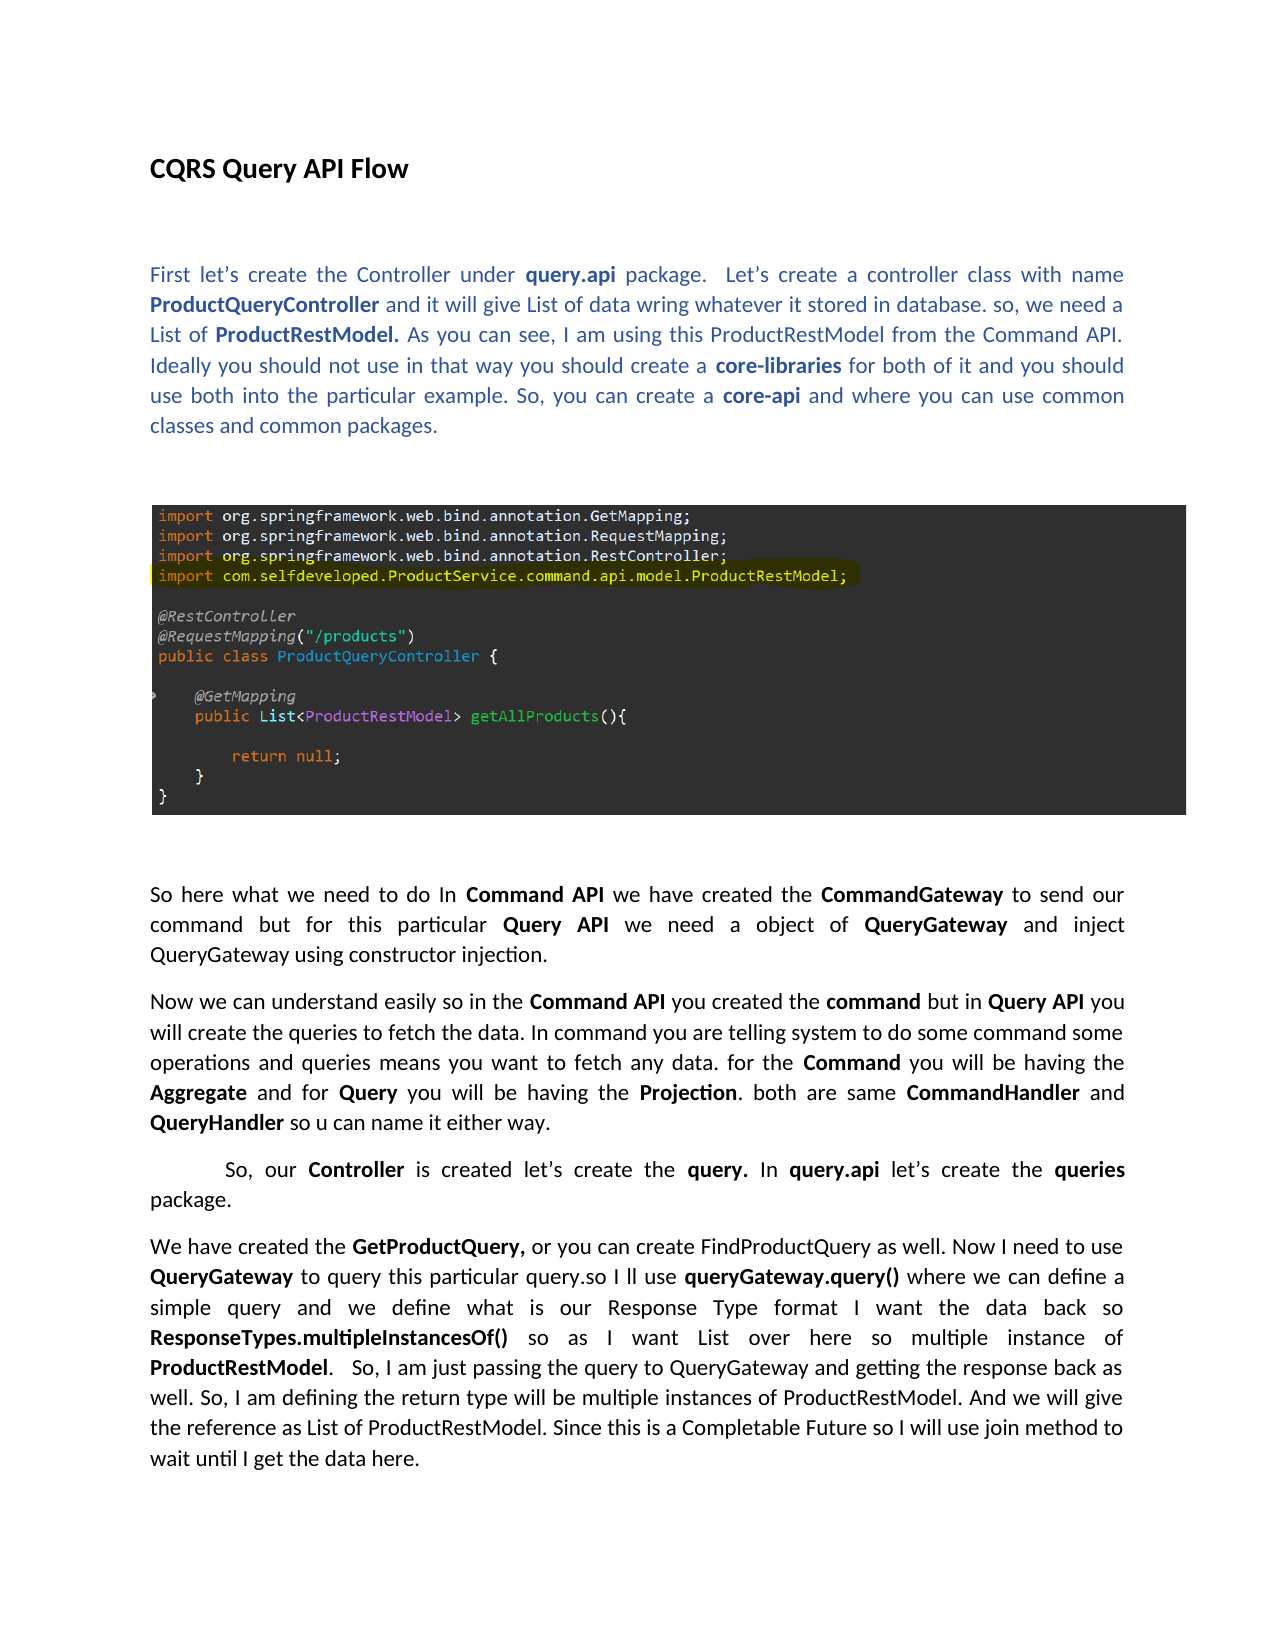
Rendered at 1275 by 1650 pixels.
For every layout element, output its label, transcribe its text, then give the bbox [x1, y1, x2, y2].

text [150, 1420, 1125, 1478]
text Now we can understand easily so in the Command API you created the command but in Query API you will create the queries to fetch the data. In command you are telling system to do some command some operations and queries means you want to fetch any data. for the Command you will be having the Aggregate and for Query you will be having the Projection. both are same CommandHandler and QueryHandler so u can name it either way. [150, 1175, 1125, 1324]
text First let’s create the Controller under query.api package. Let’s create a controller class with name ProductQueryController and it will give List of data wring whatever it stored in database. so, we need a List of ProductRestModel. As you can see, I am using this ProductRestModel from the Command API. Ideally you should not use in that way you should create a core-libraries for both of it and you should use both into the particular example. So, you can create a core-api and where you can use common classes and common packages. [150, 448, 1125, 627]
text So, our Controller is created let’s create the query. In query.api let’s create the queries package. [150, 1343, 1125, 1401]
text So here what we need to do In Command API we have created the CommandGateway to send our command but for this particular Query API we need a object of QueryGateway and inject QueryGateway using constructor injection. [150, 1068, 1125, 1156]
picture [150, 692, 1187, 1002]
text CQRS Query API Flow [150, 337, 1125, 373]
